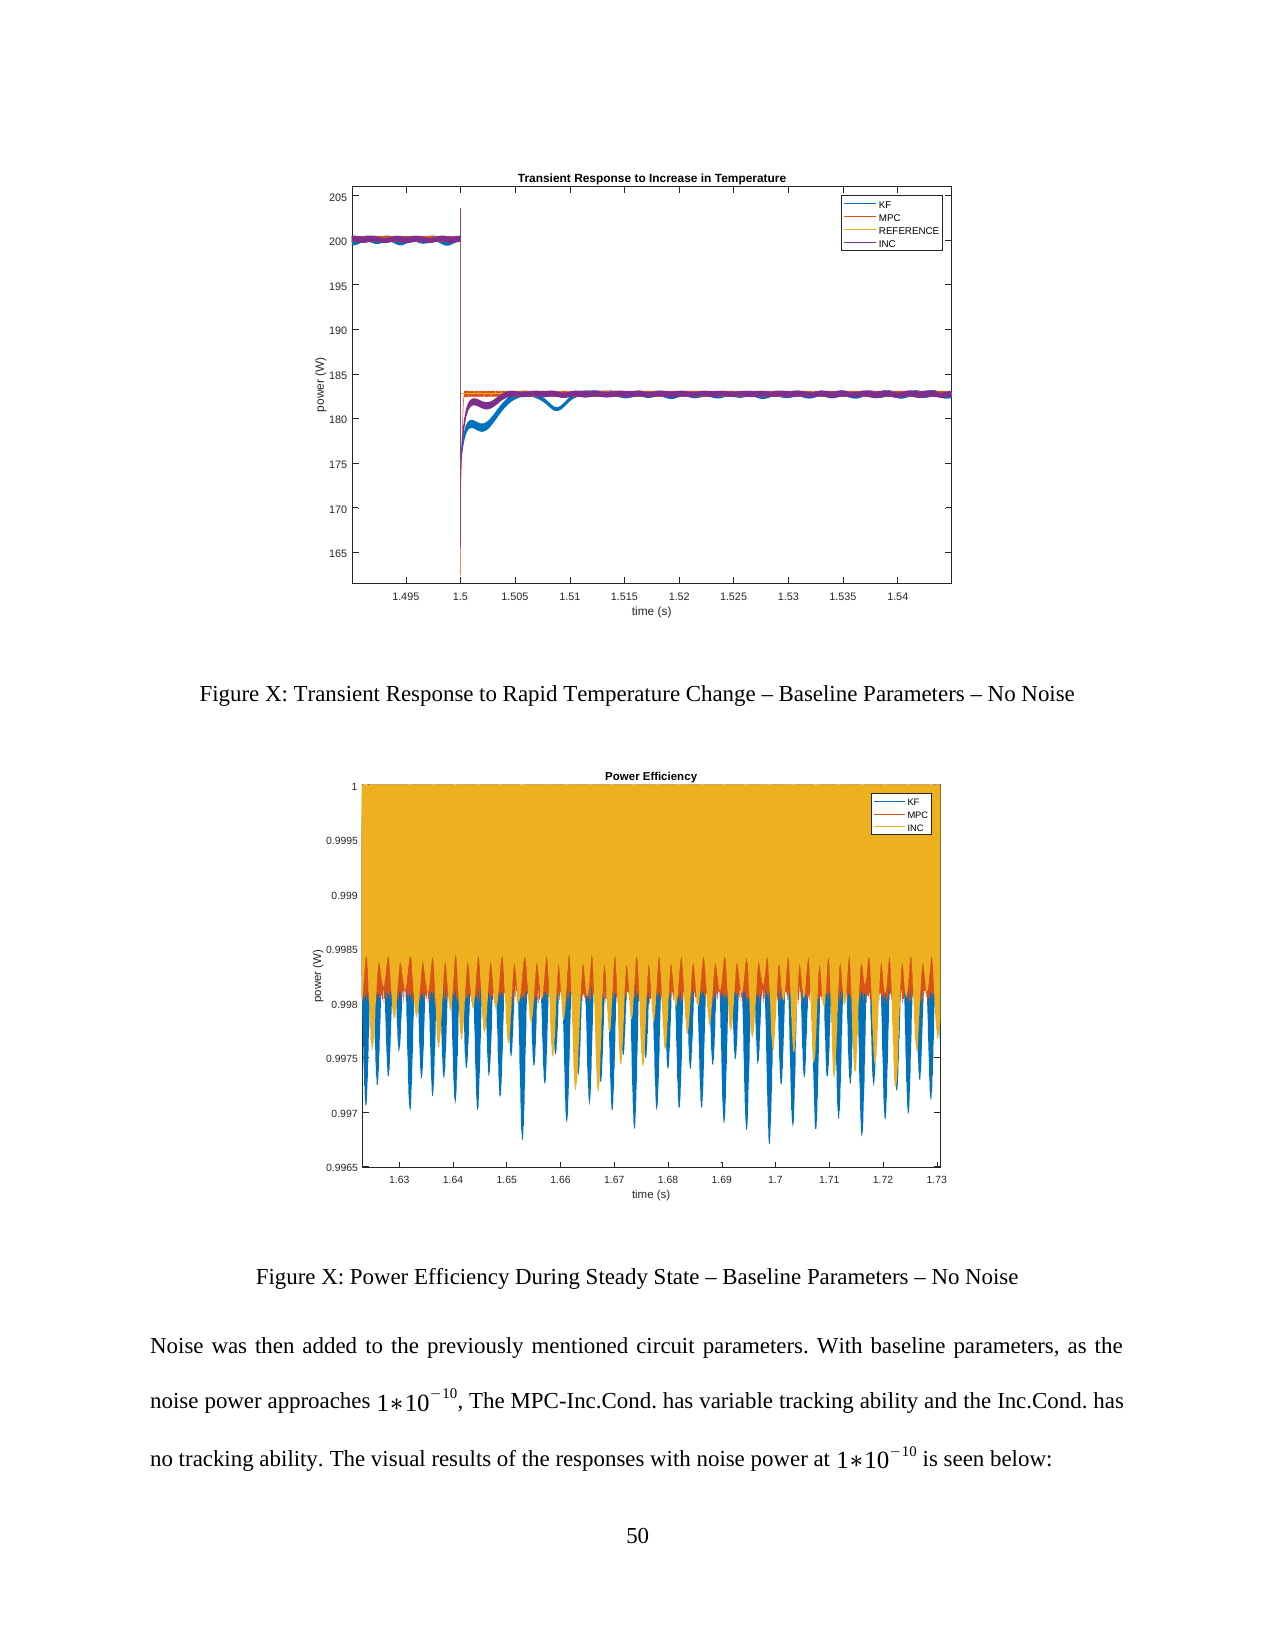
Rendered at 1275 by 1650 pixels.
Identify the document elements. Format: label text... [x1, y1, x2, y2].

text Figure X: Power Efficiency During Steady State – Baseline Parameters – No Noise [150, 1263, 1125, 1289]
text Figure X: Transient Response to Rapid Temperature Change – Baseline Parameters – No Noise [150, 680, 1125, 707]
text Noise was then added to the previously mentioned circuit parameters. With baseline parameters, as the noise power approaches , The MPC-Inc.Cond. has variable tracking ability and the Inc.Cond. has no tracking ability. The visual results of the responses with noise power at is seen below: [150, 1332, 1125, 1473]
